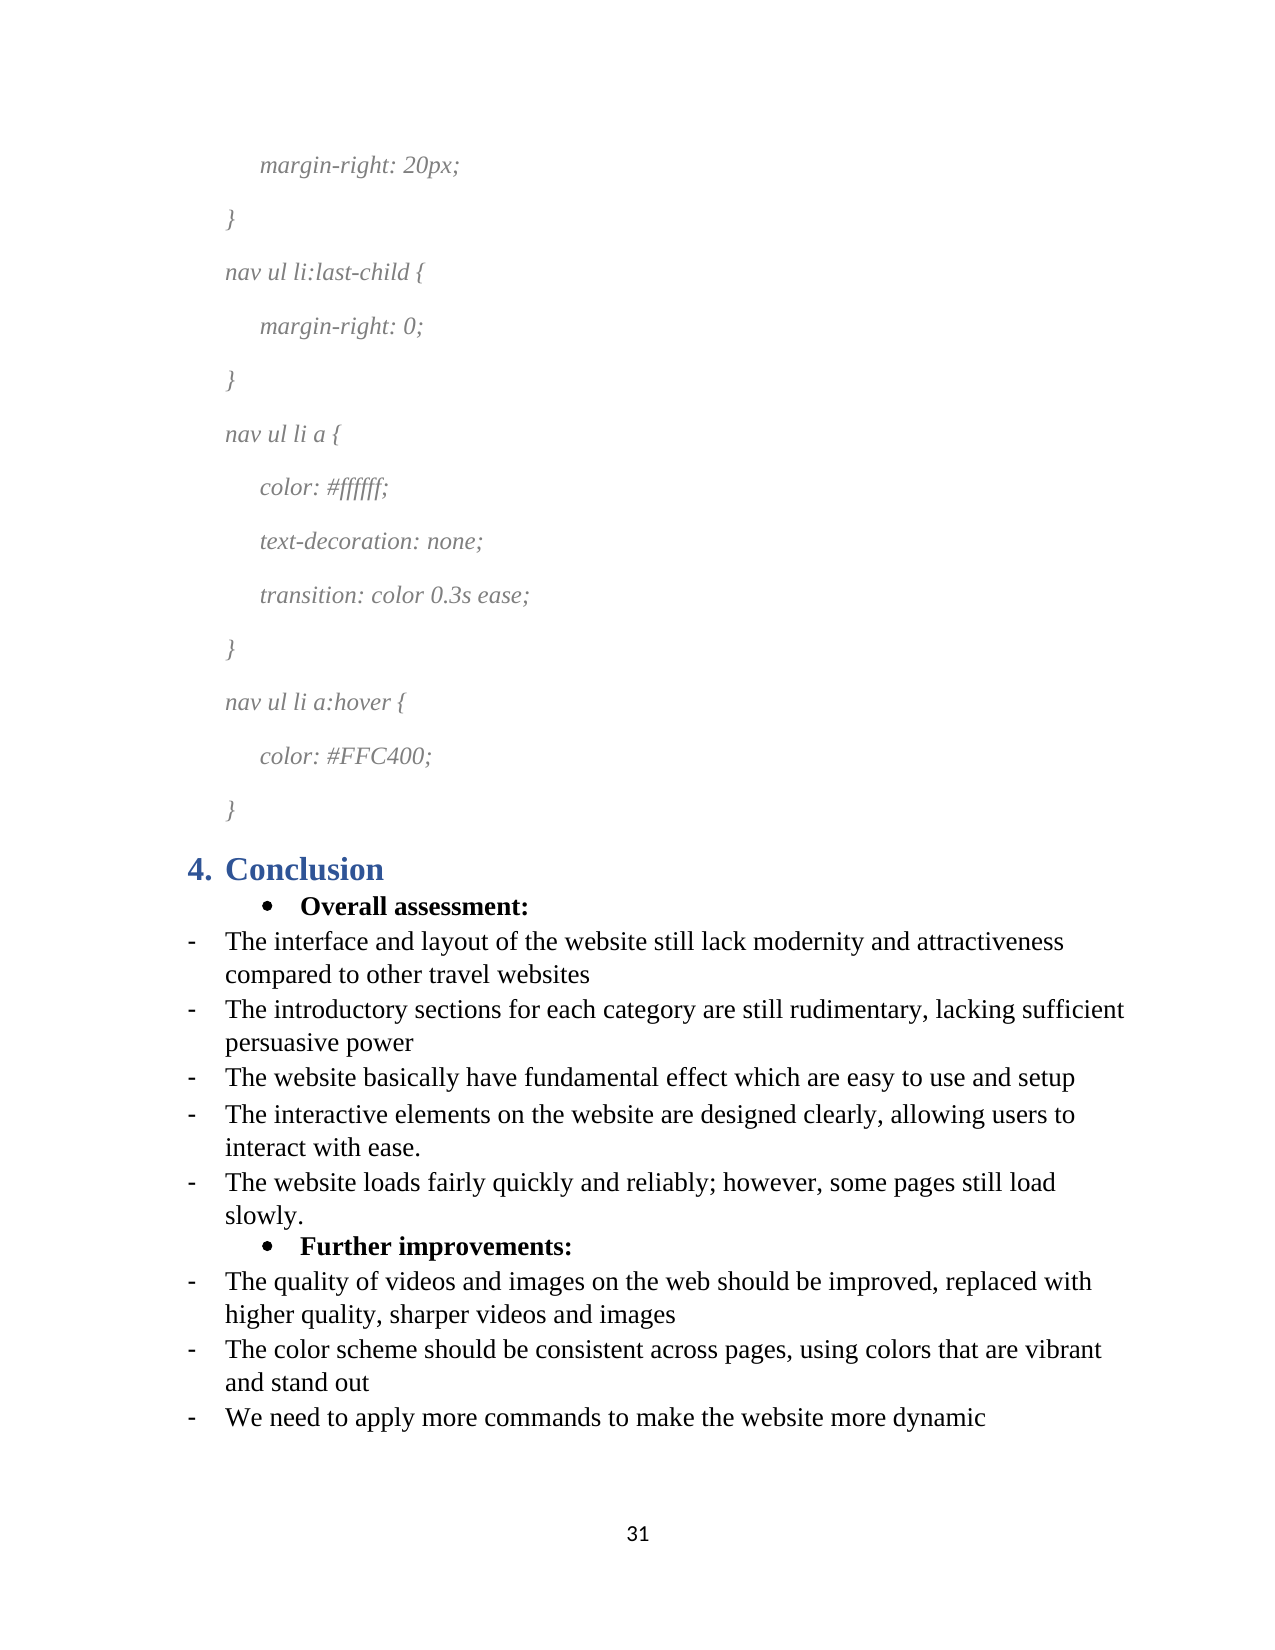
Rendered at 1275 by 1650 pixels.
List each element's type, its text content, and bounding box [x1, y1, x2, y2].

list The interface and layout of the website still lack modernity and attractiveness compared to other travel websites [187, 921, 1125, 989]
text margin-right: 20px; [150, 150, 1125, 179]
text color: #FFC400; [150, 741, 1125, 770]
text nav ul li:last-child { [150, 257, 1125, 286]
text transition: color 0.3s ease; [150, 580, 1125, 609]
text } [150, 365, 1125, 394]
list We need to apply more commands to make the website more dynamic [187, 1398, 1125, 1434]
list Overall assessment: [262, 890, 1125, 921]
text color: #ffffff; [150, 472, 1125, 501]
text nav ul li a:hover { [150, 687, 1125, 716]
text nav ul li a { [150, 419, 1125, 447]
list Further improvements: [262, 1230, 1125, 1262]
text } [150, 204, 1125, 232]
list The color scheme should be consistent across pages, using colors that are vibrant and stand out [187, 1329, 1125, 1398]
subtitle Conclusion [187, 849, 1125, 887]
text } [150, 795, 1125, 824]
list The interactive elements on the website are designed clearly, allowing users to interact with ease. [187, 1094, 1125, 1162]
list The introductory sections for each category are still rudimentary, lacking sufficient persuasive power [187, 989, 1125, 1057]
text } [150, 634, 1125, 662]
text margin-right: 0; [150, 311, 1125, 340]
text text-decoration: none; [150, 526, 1125, 555]
list The website loads fairly quickly and reliably; however, some pages still load slowly. [187, 1162, 1125, 1230]
list The website basically have fundamental effect which are easy to use and setup [187, 1057, 1125, 1094]
list The quality of videos and images on the web should be improved, replaced with higher quality, sharper videos and images [187, 1262, 1125, 1329]
